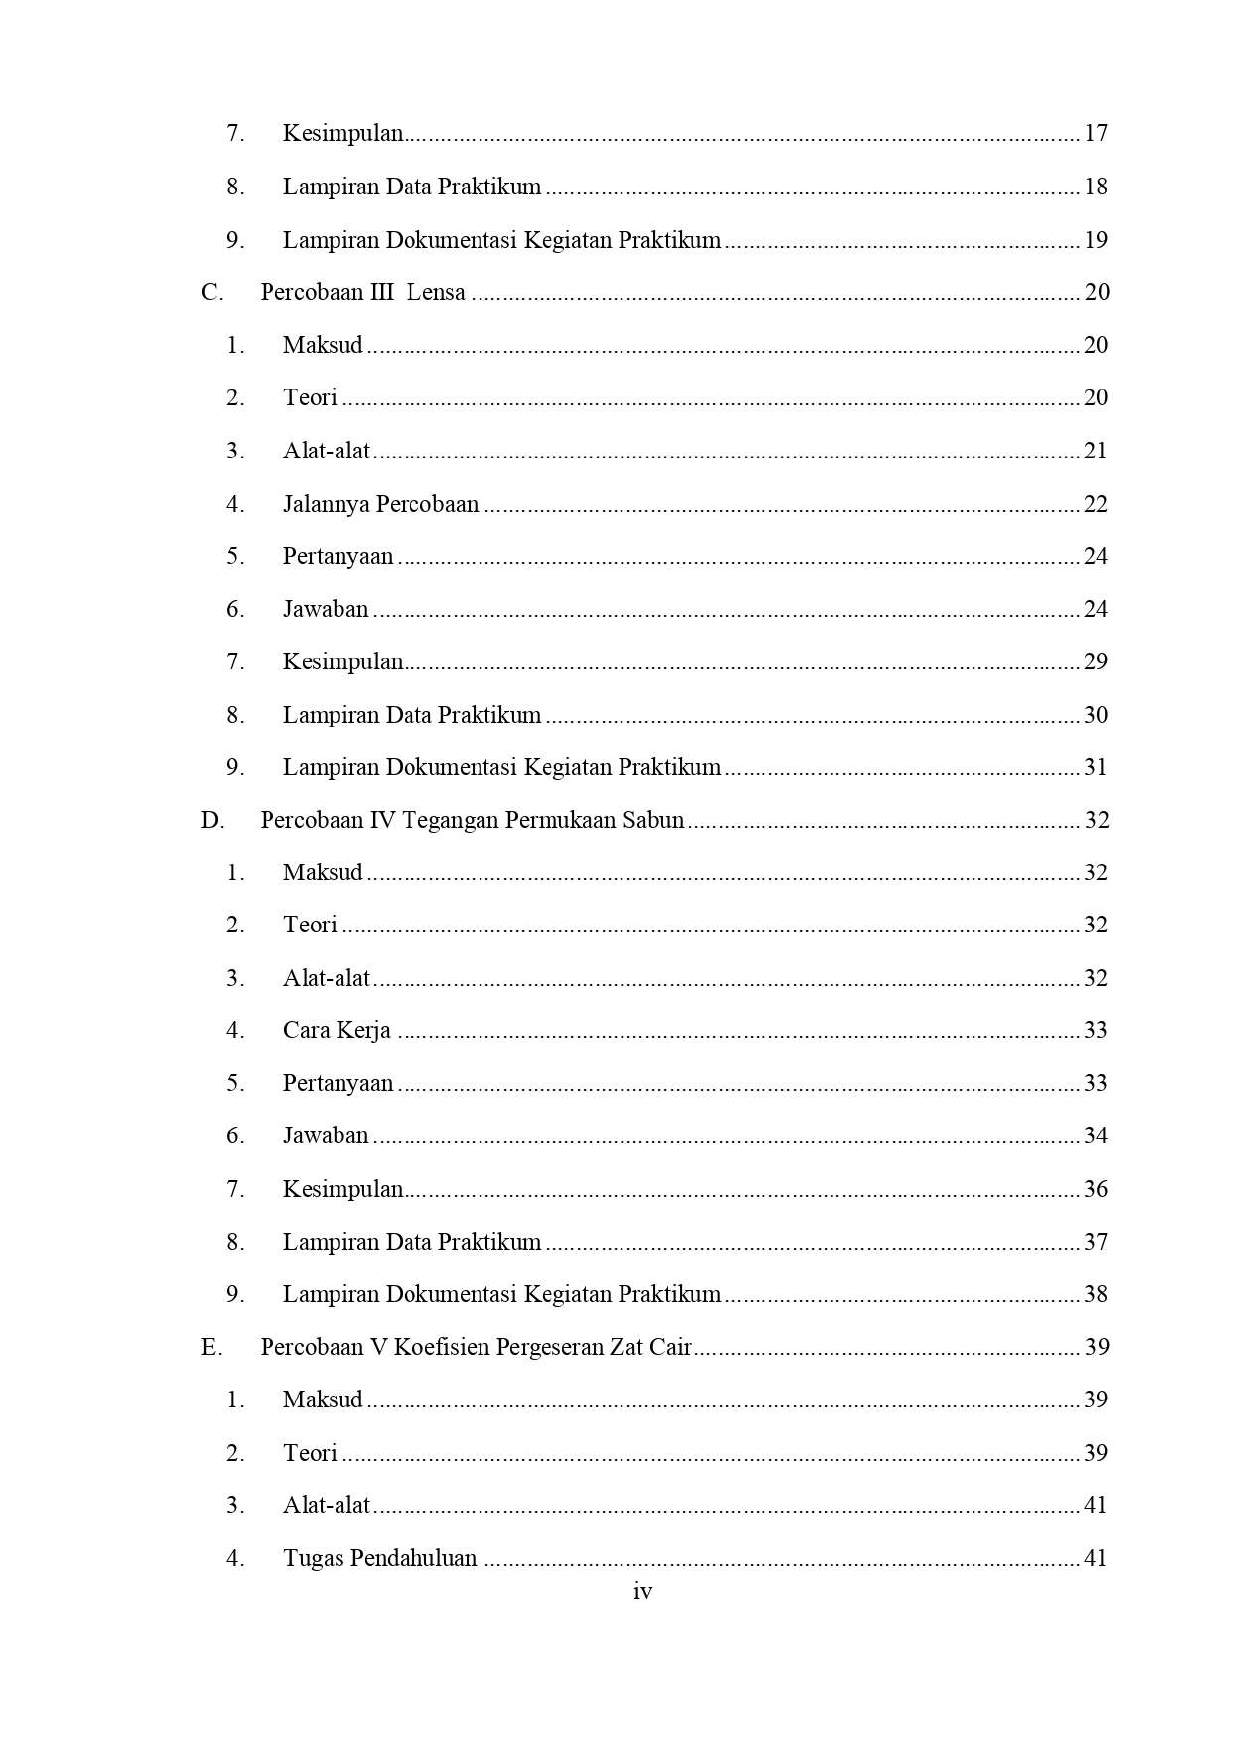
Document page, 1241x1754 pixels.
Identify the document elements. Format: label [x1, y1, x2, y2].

picture [200, 120, 1114, 1602]
